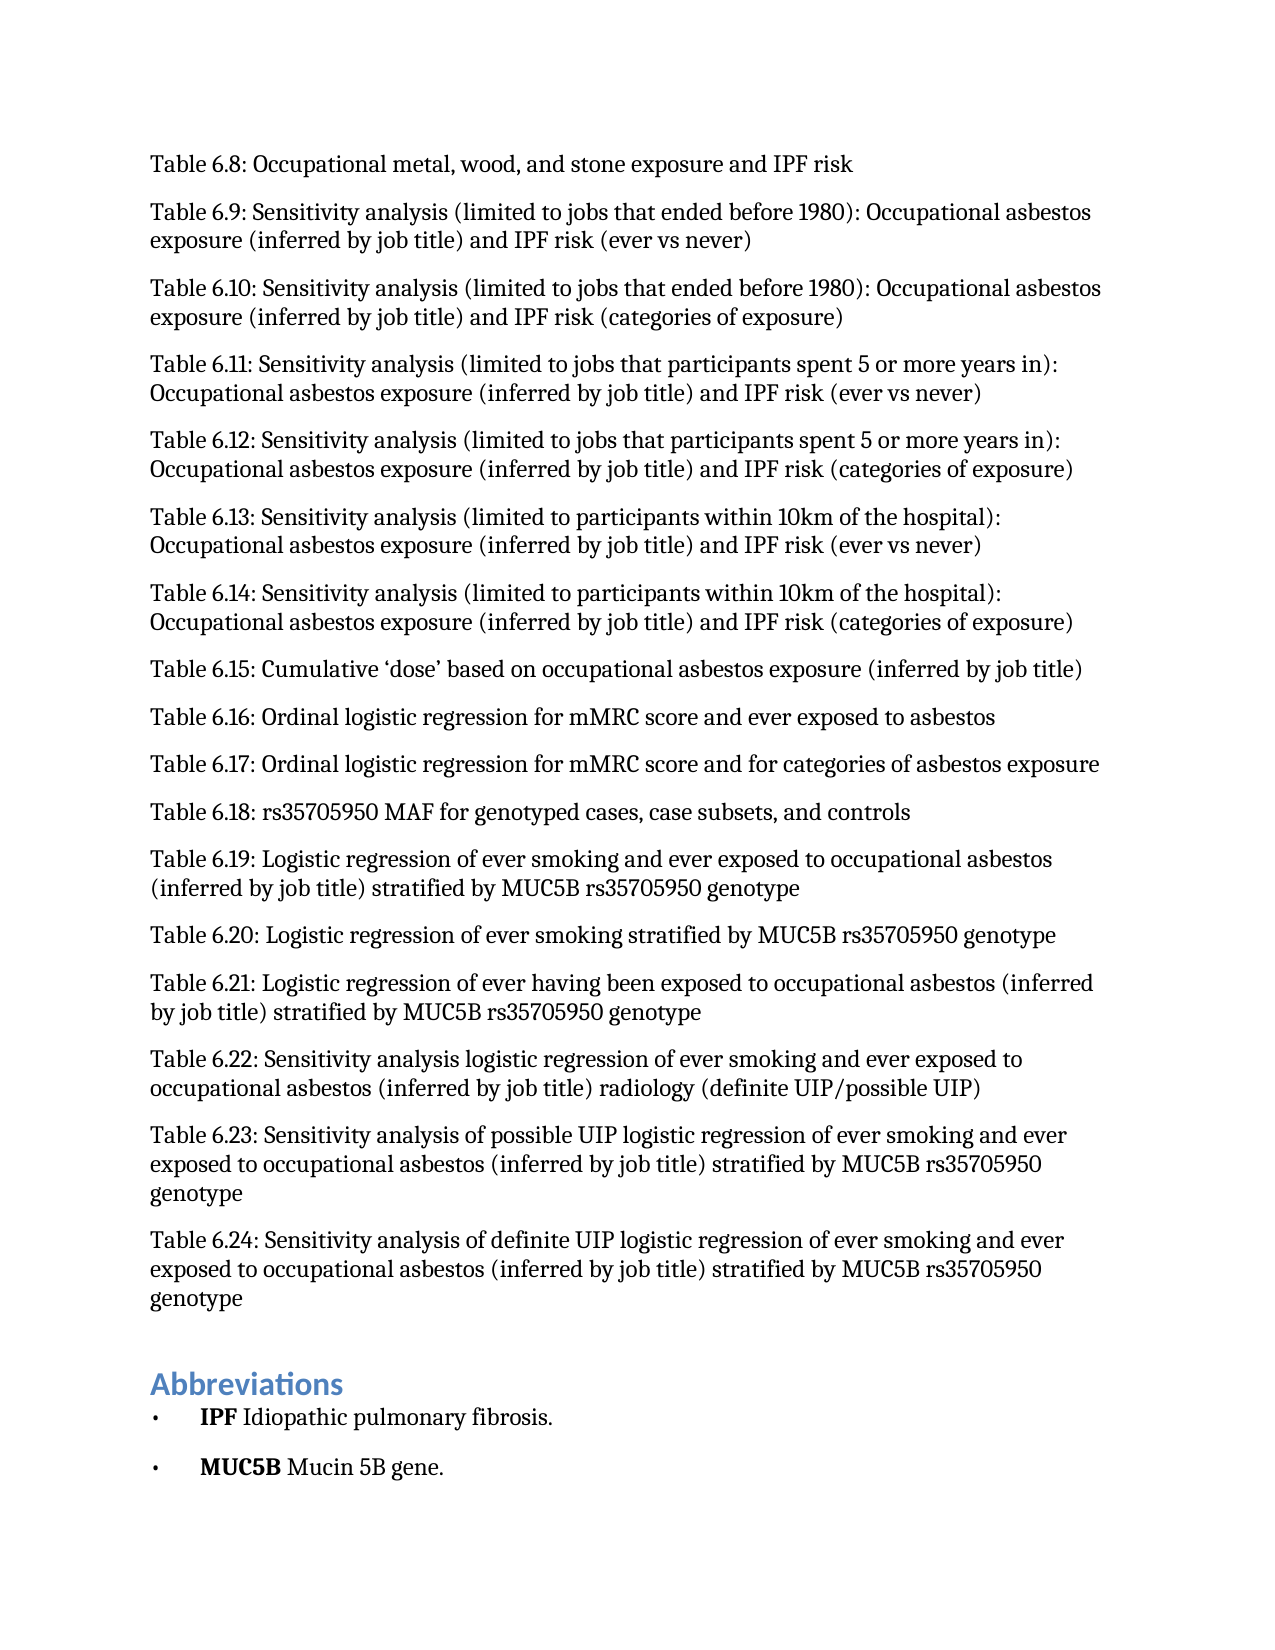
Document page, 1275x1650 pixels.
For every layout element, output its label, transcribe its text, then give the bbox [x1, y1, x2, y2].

text Table 6.16: Ordinal logistic regression for mMRC score and ever exposed to asbestos [150, 702, 1125, 731]
text Table 6.21: Logistic regression of ever having been exposed to occupational asbestos (inferred by job title) stratified by MUC5B rs35705950 genotype [150, 969, 1125, 1026]
list MUC5B Mucin 5B gene. [150, 1453, 1125, 1482]
subtitle Abbreviations [150, 1362, 1125, 1403]
text Table 6.13: Sensitivity analysis (limited to participants within 10km of the hospital): Occupational asbestos exposure (inferred by job title) and IPF risk (ever vs never) [150, 502, 1125, 560]
text Table 6.23: Sensitivity analysis of possible UIP logistic regression of ever smoking and ever exposed to occupational asbestos (inferred by job title) stratified by MUC5B rs35705950 genotype [150, 1121, 1125, 1207]
text Table 6.24: Sensitivity analysis of definite UIP logistic regression of ever smoking and ever exposed to occupational asbestos (inferred by job title) stratified by MUC5B rs35705950 genotype [150, 1226, 1125, 1312]
text Table 6.14: Sensitivity analysis (limited to participants within 10km of the hospital): Occupational asbestos exposure (inferred by job title) and IPF risk (categories of exposure) [150, 579, 1125, 636]
text Table 6.15: Cumulative ‘dose’ based on occupational asbestos exposure (inferred by job title) [150, 655, 1125, 684]
text Table 6.9: Sensitivity analysis (limited to jobs that ended before 1980): Occupational asbestos exposure (inferred by job title) and IPF risk (ever vs never) [150, 197, 1125, 255]
text Table 6.8: Occupational metal, wood, and stone exposure and IPF risk [150, 150, 1125, 179]
list IPF Idiopathic pulmonary fibrosis. [150, 1403, 1125, 1432]
text Table 6.22: Sensitivity analysis logistic regression of ever smoking and ever exposed to occupational asbestos (inferred by job title) radiology (definite UIP/possible UIP) [150, 1045, 1125, 1102]
text Table 6.12: Sensitivity analysis (limited to jobs that participants spent 5 or more years in): Occupational asbestos exposure (inferred by job title) and IPF risk (categories of exposure) [150, 426, 1125, 484]
text Table 6.19: Logistic regression of ever smoking and ever exposed to occupational asbestos (inferred by job title) stratified by MUC5B rs35705950 genotype [150, 845, 1125, 902]
text Table 6.17: Ordinal logistic regression for mMRC score and for categories of asbestos exposure [150, 750, 1125, 779]
text Table 6.20: Logistic regression of ever smoking stratified by MUC5B rs35705950 genotype [150, 921, 1125, 950]
text Table 6.11: Sensitivity analysis (limited to jobs that participants spent 5 or more years in): Occupational asbestos exposure (inferred by job title) and IPF risk (ever vs never) [150, 350, 1125, 407]
text Table 6.10: Sensitivity analysis (limited to jobs that ended before 1980): Occupational asbestos exposure (inferred by job title) and IPF risk (categories of exposure) [150, 274, 1125, 331]
text Table 6.18: rs35705950 MAF for genotyped cases, case subsets, and controls [150, 797, 1125, 826]
